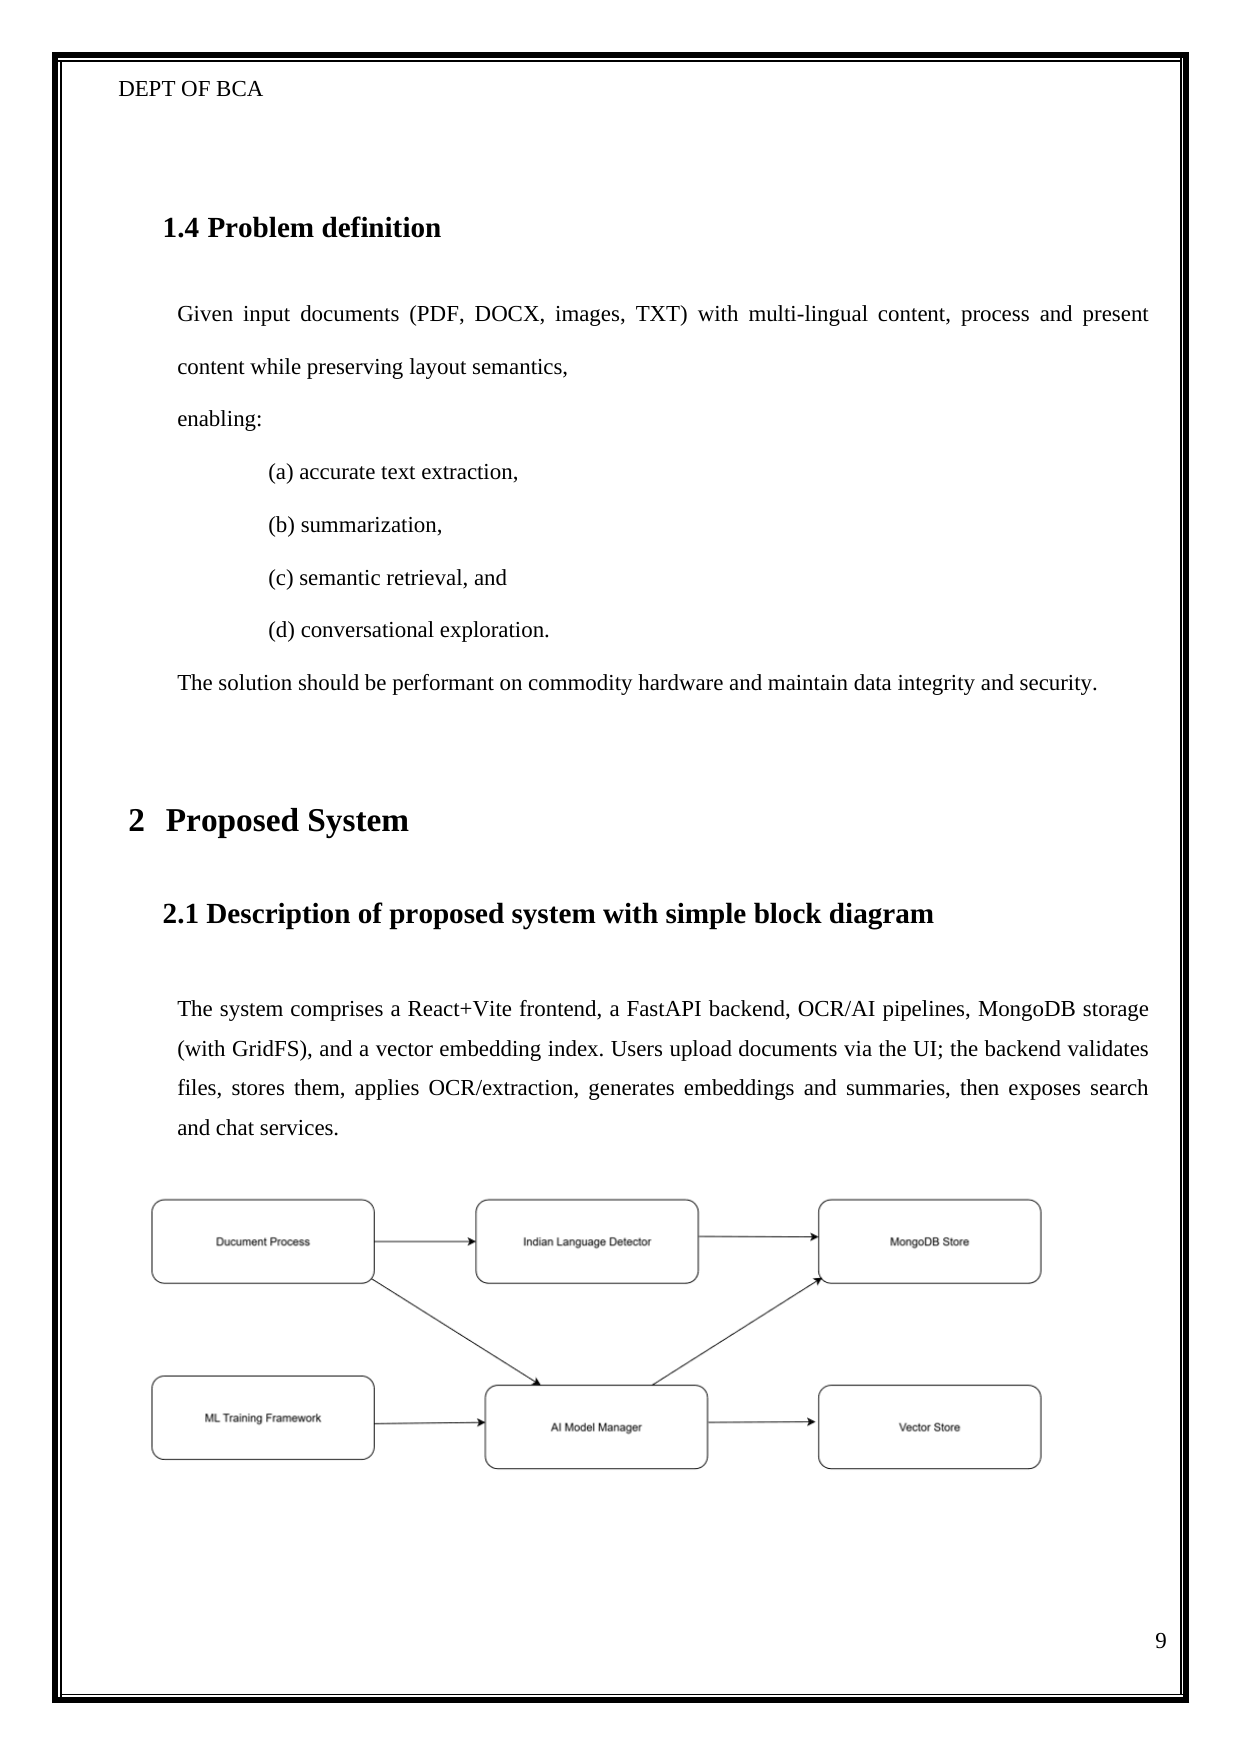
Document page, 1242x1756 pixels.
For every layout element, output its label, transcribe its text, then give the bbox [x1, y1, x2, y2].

text (d) conversational exploration. [268, 616, 1150, 643]
picture [118, 1153, 1139, 1593]
subtitle Proposed System [128, 801, 1167, 839]
subtitle 2.1 Description of proposed system with simple block diagram [162, 896, 1167, 929]
text The system comprises a React+Vite frontend, a FastAPI backend, OCR/AI pipelines, MongoDB storage (with GridFS), and a vector embedding index. Users upload documents via the UI; the backend validates files, stores them, applies OCR/extraction, generates embeddings and summaries, then exposes search and chat services. [177, 995, 1150, 1140]
text Given input documents (PDF, DOCX, images, TXT) with multi-lingual content, process and present content while preserving layout semantics, [177, 300, 1150, 379]
text enabling: [177, 406, 1150, 432]
subtitle Problem definition [162, 210, 1167, 244]
text The solution should be performant on commodity hardware and maintain data integrity and security. [177, 669, 1150, 695]
text (c) semantic retrieval, and [268, 564, 1150, 590]
text (b) summarization, [268, 511, 1150, 537]
text (a) accurate text extraction, [268, 458, 1150, 484]
